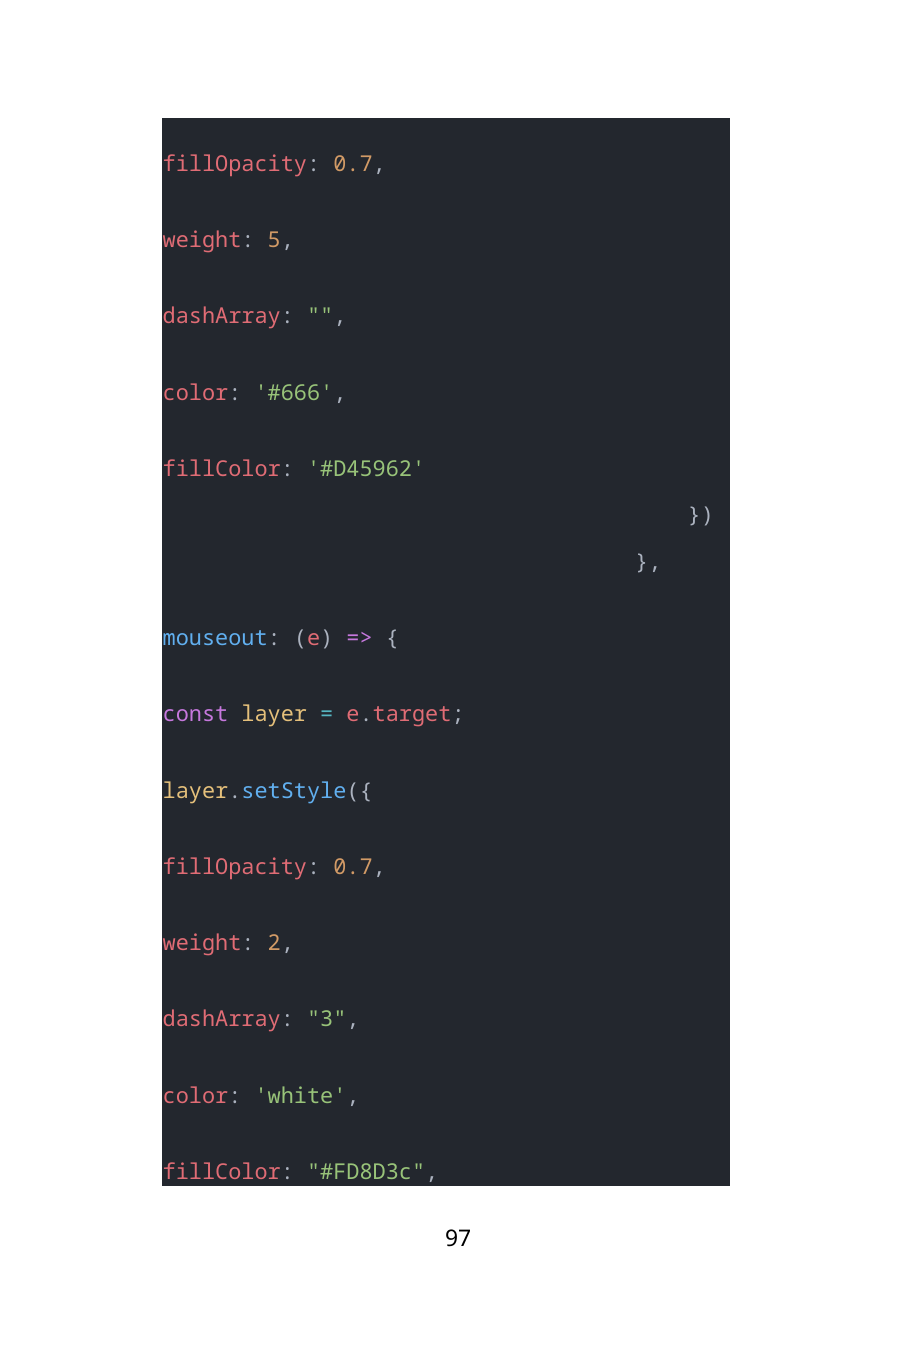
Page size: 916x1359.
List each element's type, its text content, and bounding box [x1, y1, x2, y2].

text fillOpacity: 0.7, [162, 118, 730, 178]
text const layer = e.target; [162, 668, 730, 728]
text fillColor: '#D45962' [162, 423, 730, 483]
text weight: 5, [162, 194, 730, 254]
text dashArray: "3", [162, 973, 730, 1033]
text weight: 2, [162, 897, 730, 957]
text fillColor: "#FD8D3c", [162, 1126, 730, 1186]
text mouseout: (e) => { [162, 592, 730, 652]
text layer.setStyle({ [162, 745, 730, 804]
text }, [162, 546, 730, 576]
text color: '#666', [162, 347, 730, 406]
text fillOpacity: 0.7, [162, 821, 730, 881]
text }) [162, 499, 730, 529]
text dashArray: "", [162, 271, 730, 330]
text color: 'white', [162, 1050, 730, 1109]
